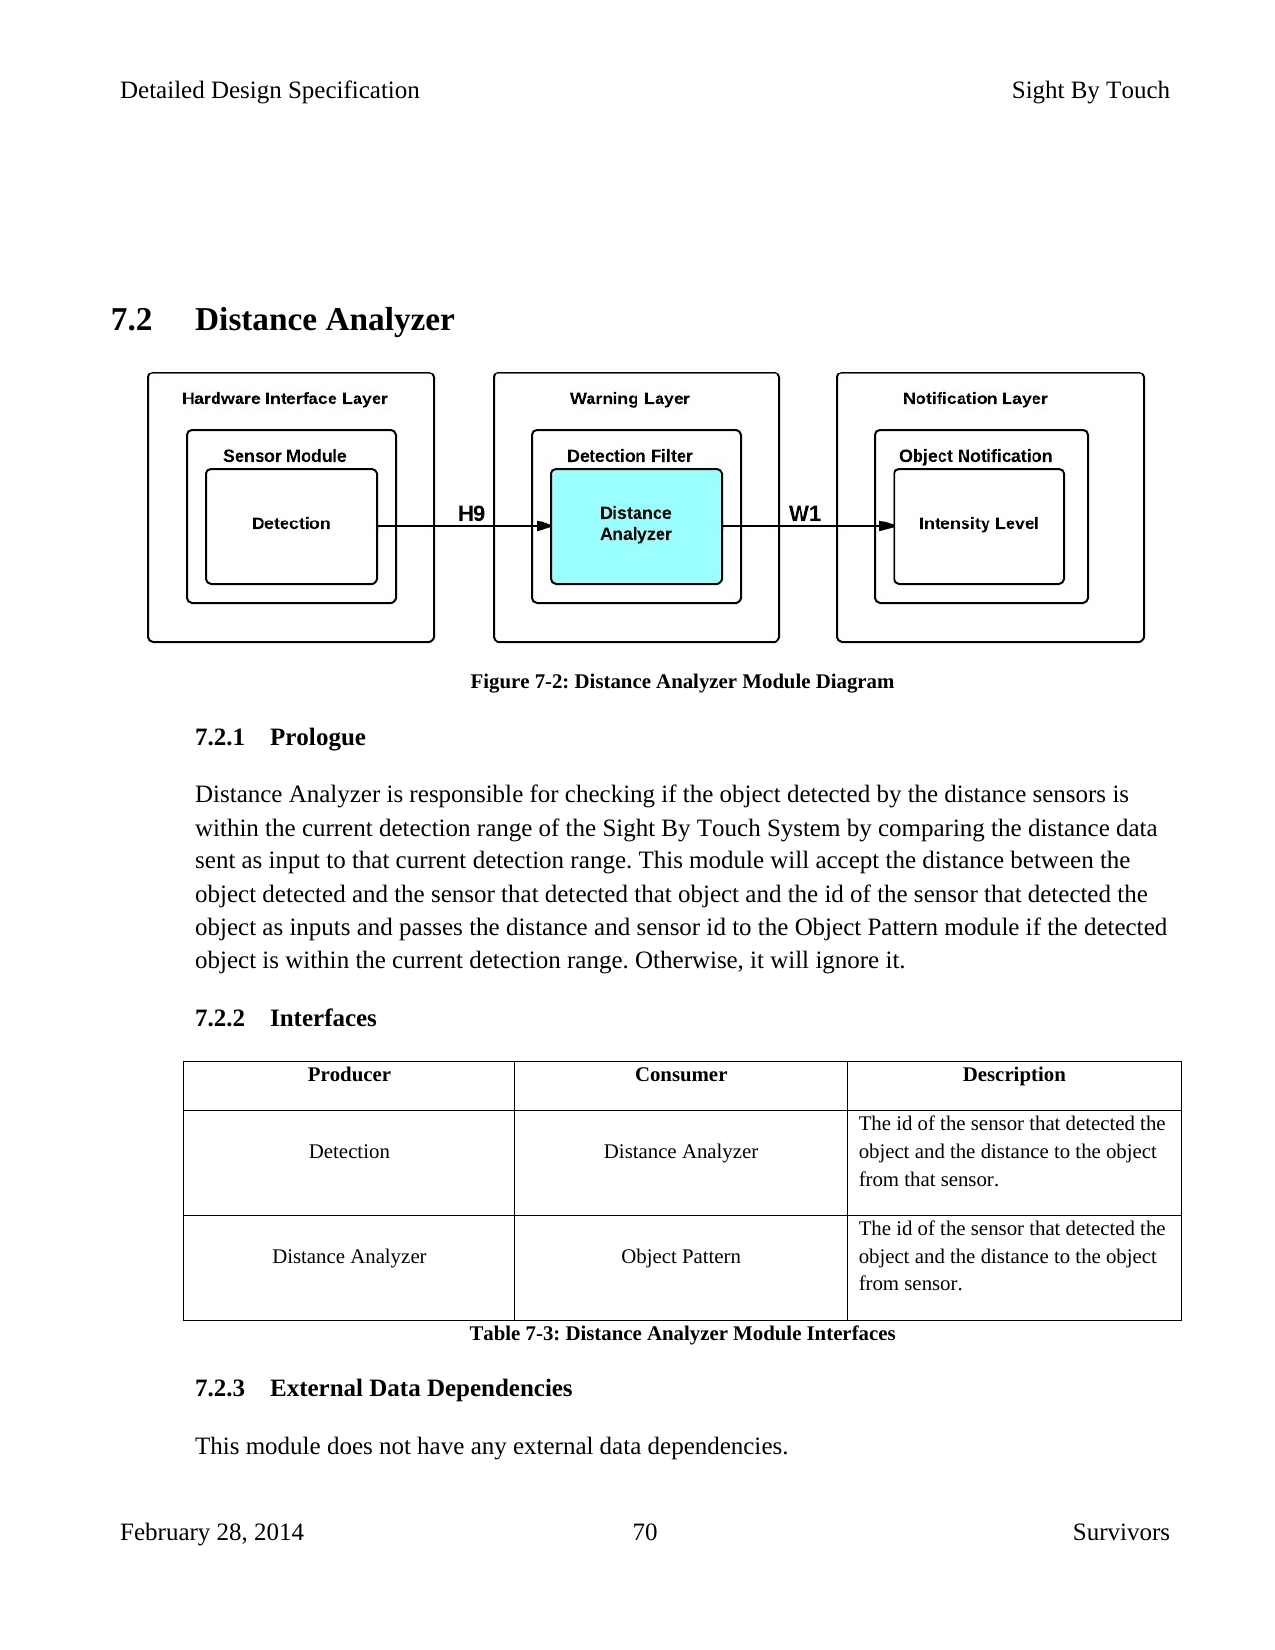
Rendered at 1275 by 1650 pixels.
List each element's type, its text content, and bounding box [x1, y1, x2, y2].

text Table 7-3: Distance Analyzer Module Interfaces [195, 1321, 1170, 1345]
subtitle 7.2.1 Prologue [195, 722, 1170, 750]
table_header Producer [184, 1062, 514, 1110]
text This module does not have any external data dependencies. [195, 1431, 1170, 1460]
table_cell Distance Analyzer [184, 1216, 514, 1319]
table_cell Distance Analyzer [515, 1111, 847, 1215]
table_cell The id of the sensor that detected the object and the distance to the object from sensor. [848, 1216, 1181, 1319]
table_cell The id of the sensor that detected the object and the distance to the object from that sensor. [848, 1111, 1181, 1215]
table_cell Detection [184, 1111, 514, 1215]
subtitle 7.2 Distance Analyzer [111, 299, 1170, 338]
subtitle 7.2.3 External Data Dependencies [195, 1373, 1170, 1402]
table_header Consumer [515, 1062, 847, 1110]
picture [143, 368, 1147, 649]
text Figure 7-2: Distance Analyzer Module Diagram [195, 669, 1170, 693]
table_cell Object Pattern [515, 1216, 847, 1319]
table_header Description [848, 1062, 1181, 1110]
text Distance Analyzer is responsible for checking if the object detected by the distance sensors is within the current detection range of the Sight By Touch System by comparing the distance data sent as input to that current detection range. This module will accept the distance between the object detected and the sensor that detected that object and the id of the sensor that detected the object as inputs and passes the distance and sensor id to the Object Pattern module if the detected object is within the current detection range. Otherwise, it will ignore it. [195, 779, 1170, 973]
subtitle 7.2.2 Interfaces [195, 1003, 1170, 1031]
